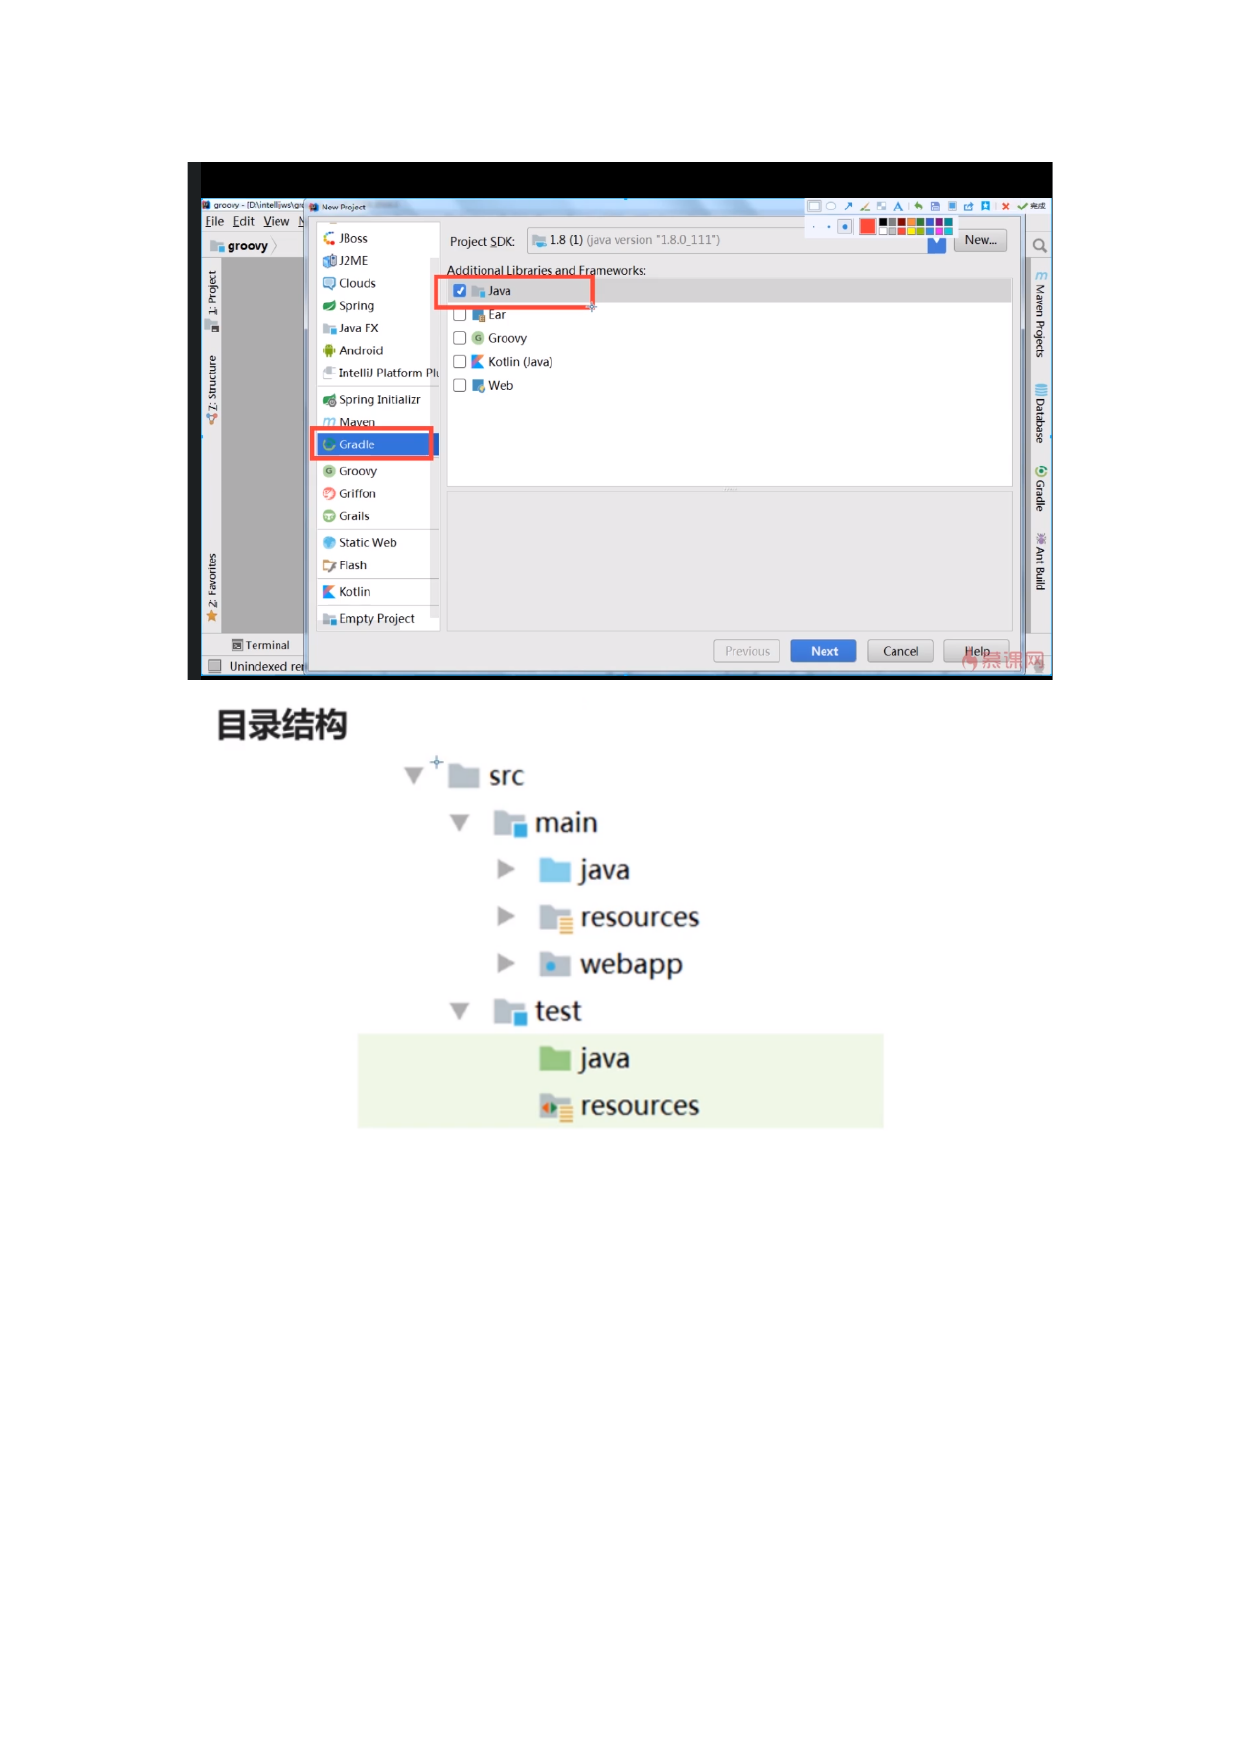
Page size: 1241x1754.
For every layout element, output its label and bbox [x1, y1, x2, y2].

picture [187, 682, 1053, 1131]
picture [187, 162, 1053, 680]
